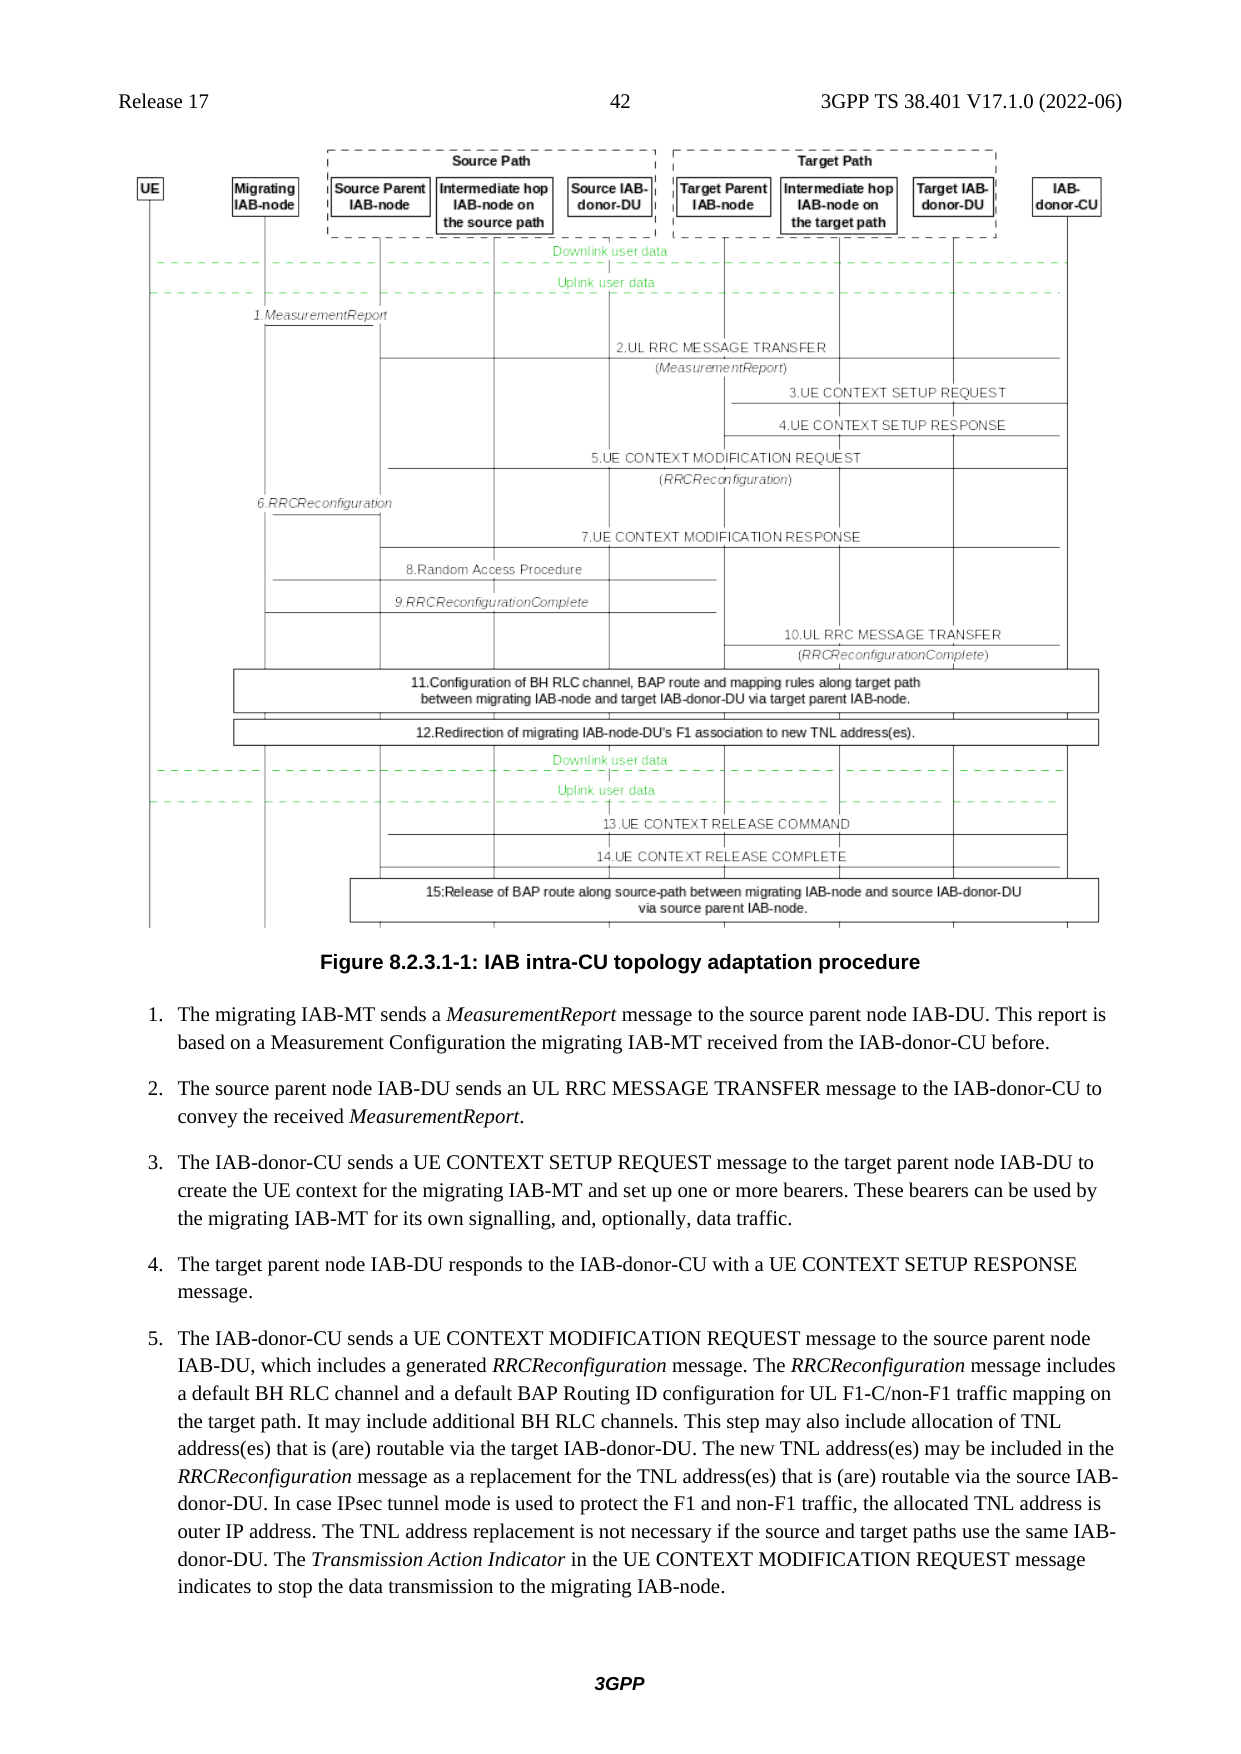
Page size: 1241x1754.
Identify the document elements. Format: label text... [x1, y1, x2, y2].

text 3. The IAB-donor-CU sends a UE CONTEXT SETUP REQUEST message to the target parent node IAB-DU to create the UE context for the migrating IAB-MT and set up one or more bearers. These bearers can be used by the migrating IAB-MT for its own signalling, and, optionally, data traffic. [148, 1150, 1122, 1229]
text Figure 8.2.3.1-1: IAB intra-CU topology adaptation procedure [118, 950, 1122, 974]
text 2. The source parent node IAB-DU sends an UL RRC MESSAGE TRANSFER message to the IAB-donor-CU to convey the received MeasurementReport. [148, 1076, 1122, 1128]
text 4. The target parent node IAB-DU responds to the IAB-donor-CU with a UE CONTEXT SETUP RESPONSE message. [148, 1252, 1122, 1303]
text 5. The IAB-donor-CU sends a UE CONTEXT MODIFICATION REQUEST message to the source parent node IAB-DU, which includes a generated RRCReconfiguration message. The RRCReconfiguration message includes a default BH RLC channel and a default BAP Routing ID configuration for UL F1-C/non-F1 traffic mapping on the target path. It may include additional BH RLC channels. This step may also include allocation of TNL address(es) that is (are) routable via the target IAB-donor-DU. The new TNL address(es) may be included in the RRCReconfiguration message as a replacement for the TNL address(es) that is (are) routable via the source IAB-donor-DU. In case IPsec tunnel mode is used to protect the F1 and non-F1 traffic, the allocated TNL address is outer IP address. The TNL address replacement is not necessary if the source and target paths use the same IAB-donor-DU. The Transmission Action Indicator in the UE CONTEXT MODIFICATION REQUEST message indicates to stop the data transmission to the migrating IAB-node. [148, 1326, 1122, 1598]
text 1. The migrating IAB-MT sends a MeasurementReport message to the source parent node IAB-DU. This report is based on a Measurement Configuration the migrating IAB-MT received from the IAB-donor-CU before. [148, 1002, 1122, 1054]
